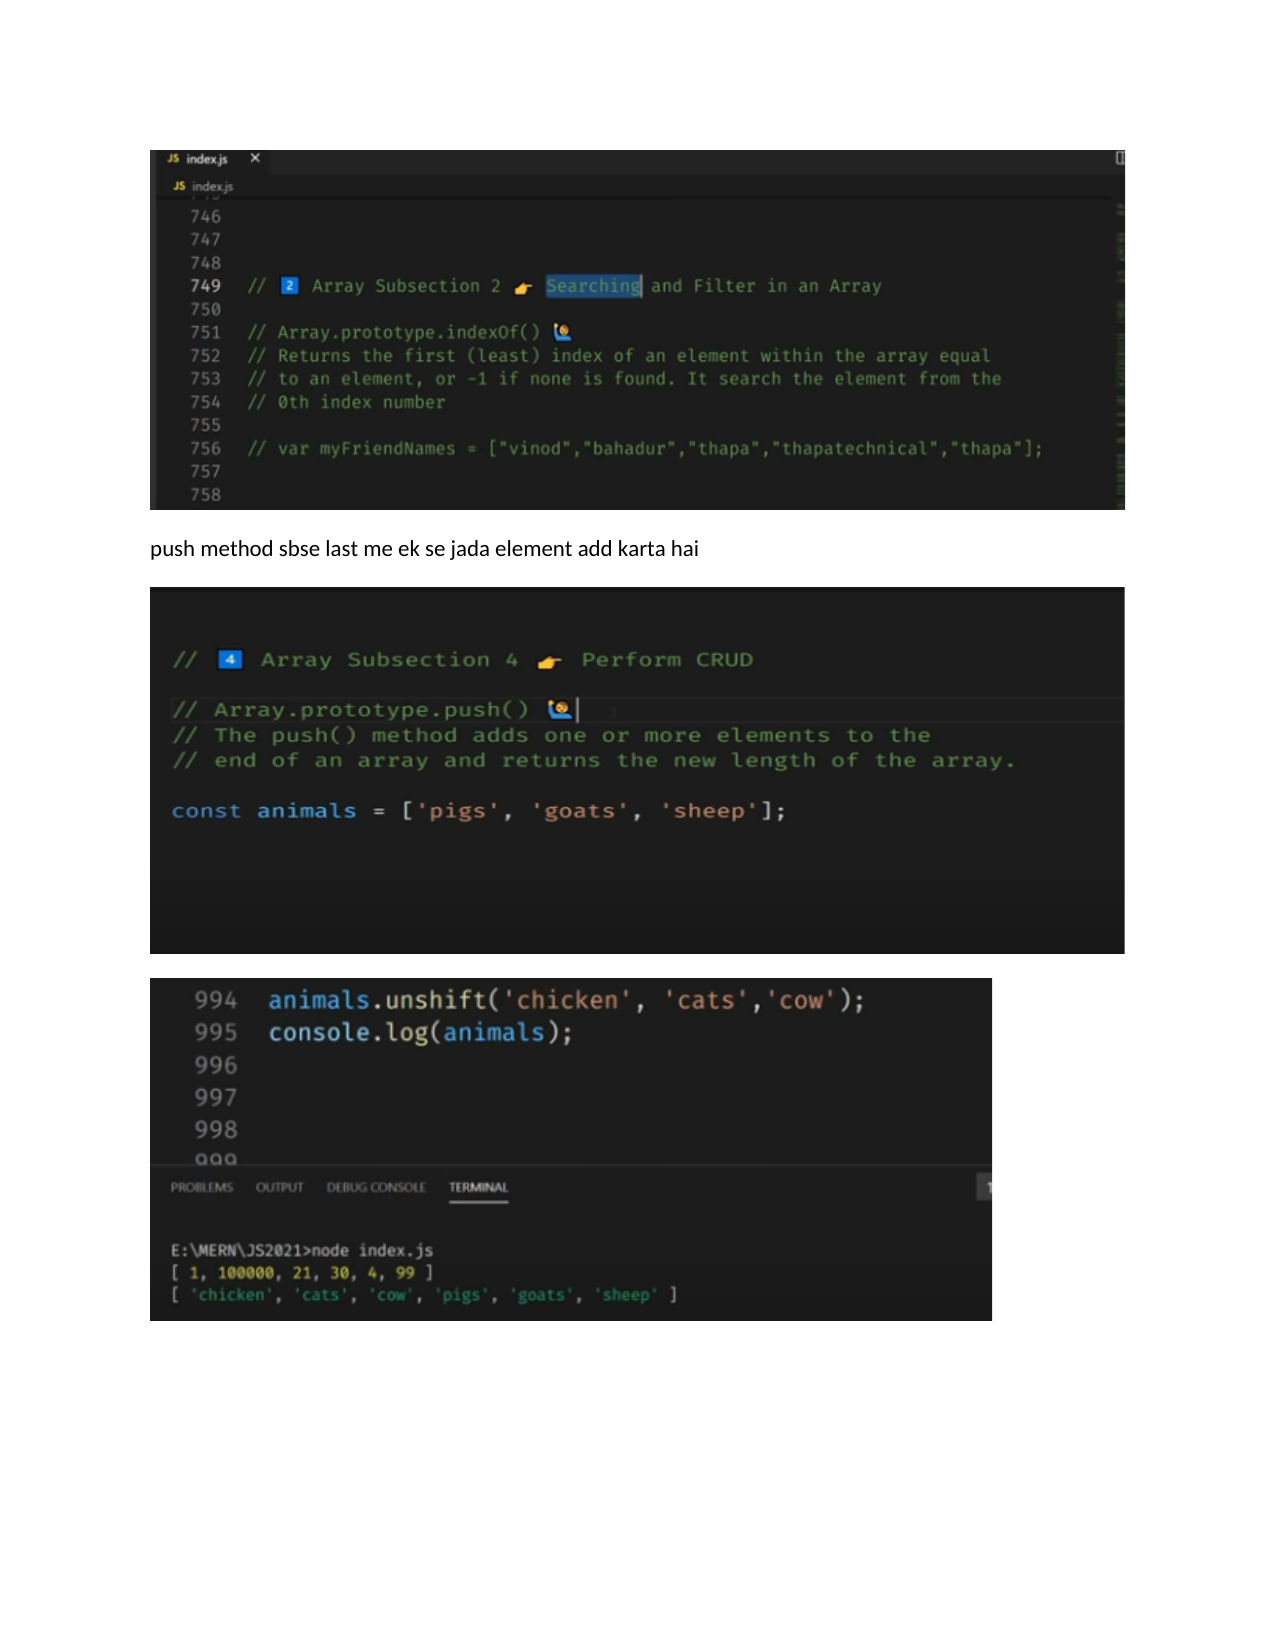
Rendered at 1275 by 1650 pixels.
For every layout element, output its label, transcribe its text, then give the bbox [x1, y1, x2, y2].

picture [150, 978, 993, 1321]
picture [150, 587, 1125, 954]
text push method sbse last me ek se jada element add karta hai [150, 534, 1125, 562]
picture [150, 150, 1125, 510]
